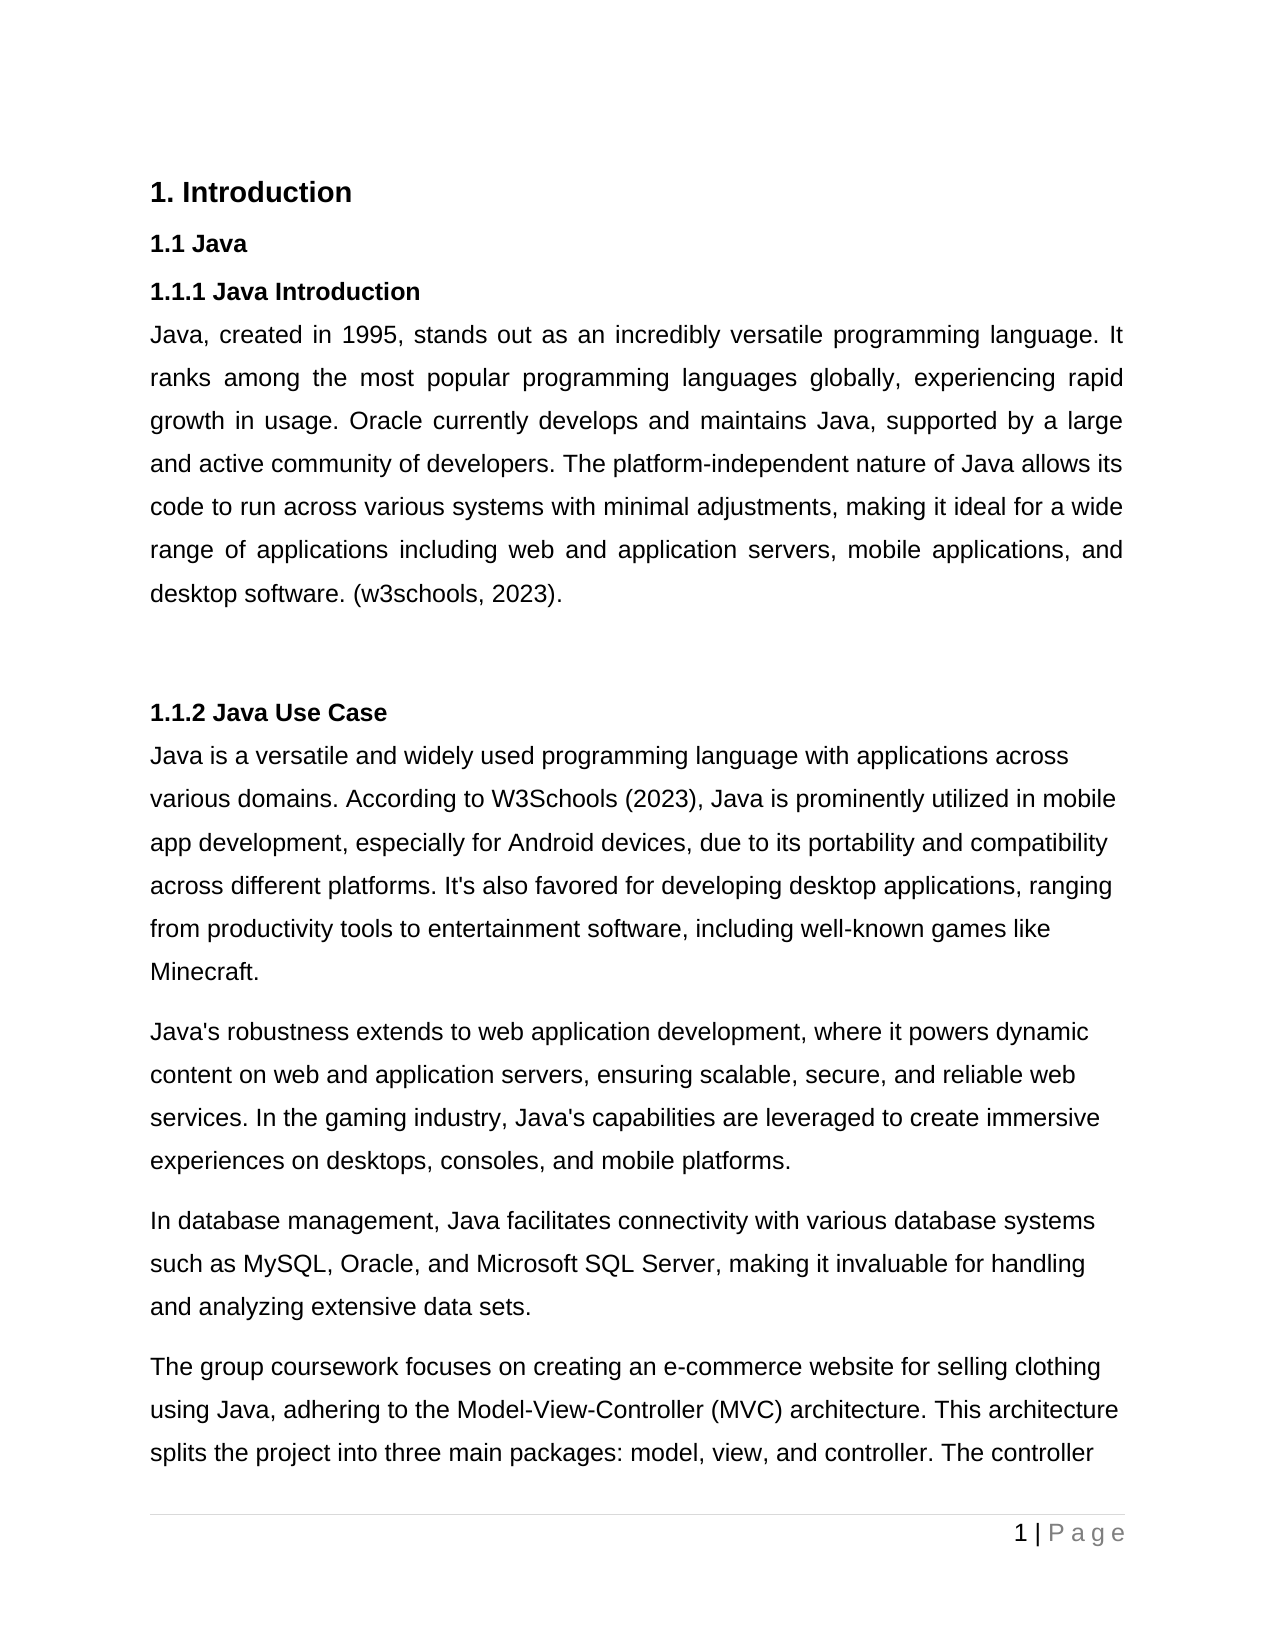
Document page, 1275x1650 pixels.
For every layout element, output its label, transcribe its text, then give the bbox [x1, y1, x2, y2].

subtitle 1.1.2 Java Use Case [150, 698, 1125, 727]
text Java, created in 1995, stands out as an incredibly versatile programming language. It ranks among the most popular programming languages globally, experiencing rapid growth in usage. Oracle currently develops and maintains Java, supported by a large and active community of developers. The platform-independent nature of Java allows its code to run across various systems with minimal adjustments, making it ideal for a wide range of applications including web and application servers, mobile applications, and desktop software. . [150, 320, 1125, 607]
text Java is a versatile and widely used programming language with applications across various domains. According to W3Schools (2023), Java is prominently utilized in mobile app development, especially for Android devices, due to its portability and compatibility across different platforms. It's also favored for developing desktop applications, ranging from productivity tools to entertainment software, including well-known games like Minecraft. [150, 741, 1125, 986]
text In database management, Java facilitates connectivity with various database systems such as MySQL, Oracle, and Microsoft SQL Server, making it invaluable for handling and analyzing extensive data sets. [150, 1206, 1125, 1321]
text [150, 1352, 1125, 1467]
subtitle 1.1.1 Java Introduction [150, 277, 1125, 306]
subtitle 1. Introduction [150, 175, 1125, 208]
text Java's robustness extends to web application development, where it powers dynamic content on web and application servers, ensuring scalable, secure, and reliable web services. In the gaming industry, Java's capabilities are leveraged to create immersive experiences on desktops, consoles, and mobile platforms. [150, 1017, 1125, 1175]
subtitle 1.1 Java [150, 229, 1125, 258]
